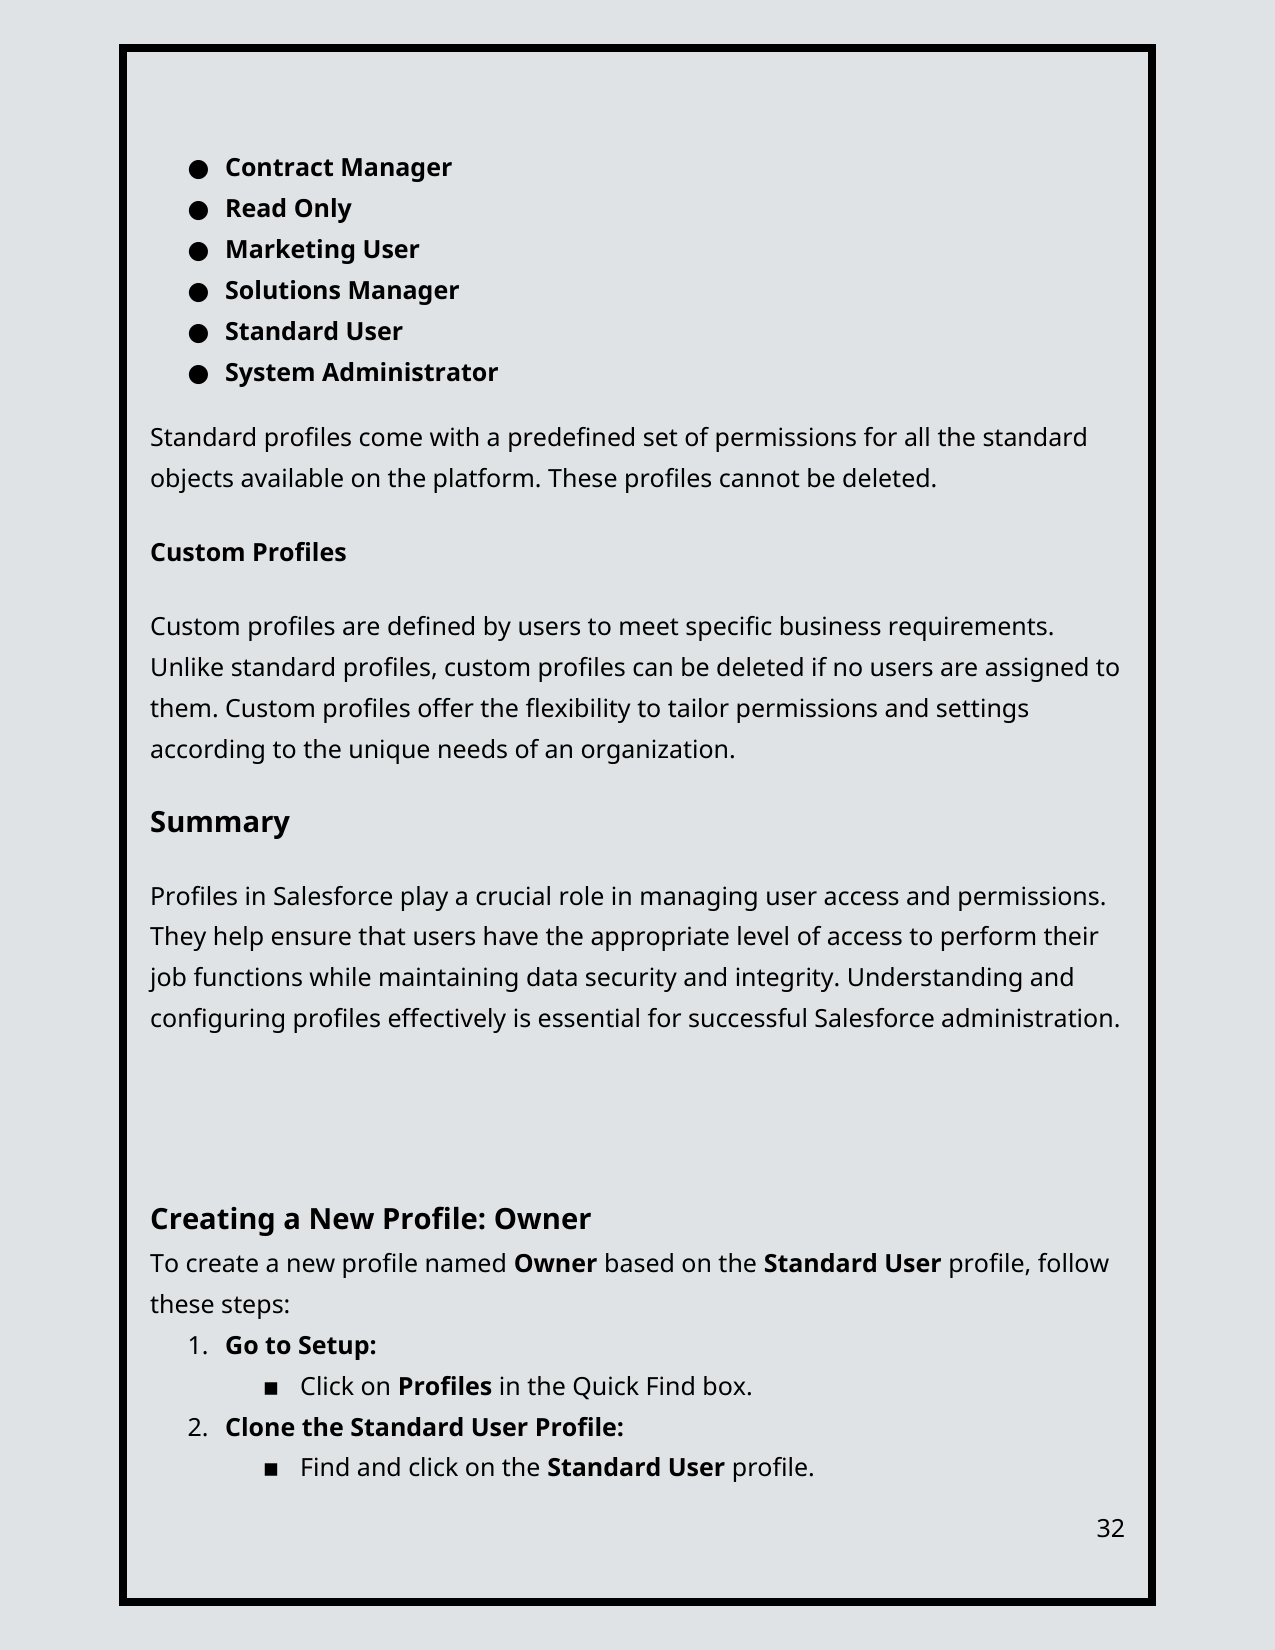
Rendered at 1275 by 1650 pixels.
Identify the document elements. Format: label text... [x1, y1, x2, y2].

text Profiles in Salesforce play a crucial role in managing user access and permissions. They help ensure that users have the appropriate level of access to perform their job functions while maintaining data security and integrity. Understanding and configuring profiles effectively is essential for successful Salesforce administration. [150, 878, 1125, 1035]
list Marketing User [187, 232, 1125, 266]
list Read Only [187, 191, 1125, 225]
text Custom profiles are defined by users to meet specific business requirements. Unlike standard profiles, custom profiles can be deleted if no users are assigned to them. Custom profiles offer the flexibility to tailor permissions and settings according to the unique needs of an organization. [150, 609, 1125, 766]
text Standard profiles come with a predefined set of permissions for all the standard objects available on the platform. These profiles cannot be deleted. [150, 420, 1125, 495]
list Contract Manager [187, 150, 1125, 184]
list Solutions Manager [187, 272, 1125, 307]
list Find and click on the Standard User profile. [262, 1450, 1125, 1484]
list Click on Profiles in the Quick Find box. [262, 1368, 1125, 1402]
subtitle Custom Profiles [150, 535, 1125, 569]
text To create a new profile named Owner based on the Standard User profile, follow these steps: [150, 1246, 1125, 1321]
subtitle Creating a New Profile: Owner [150, 1198, 1125, 1238]
subtitle Summary [150, 801, 1125, 841]
list Standard User [187, 313, 1125, 347]
list Go to Setup: [187, 1327, 1125, 1362]
list System Administrator [187, 354, 1125, 388]
list Clone the Standard User Profile: [187, 1409, 1125, 1443]
